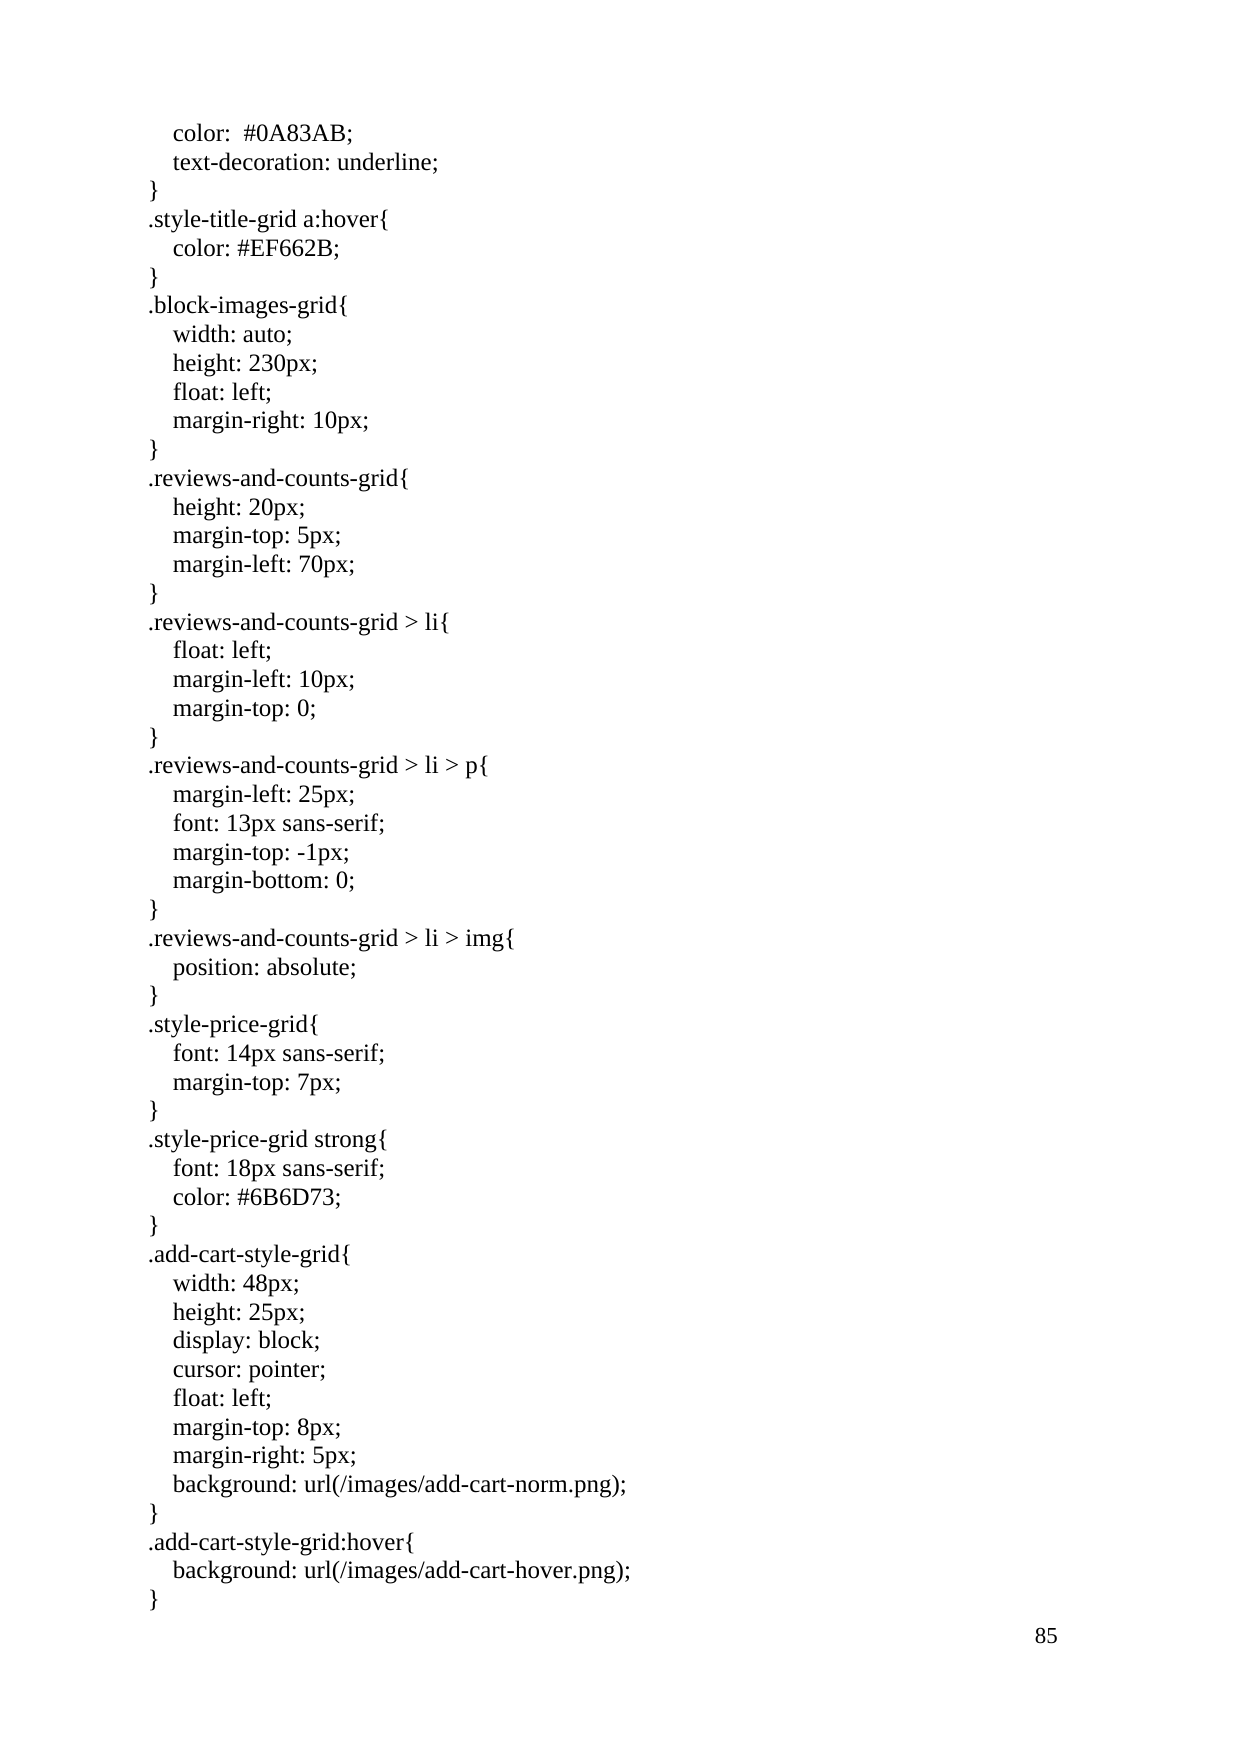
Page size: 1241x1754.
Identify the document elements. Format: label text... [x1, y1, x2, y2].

text margin-top: 8px; [148, 1412, 1164, 1441]
text width: 48px; [148, 1268, 1164, 1297]
text margin-top: 5px; [148, 521, 1164, 549]
text height: 25px; [148, 1297, 1164, 1326]
text color: #6B6D73; [148, 1182, 1164, 1211]
text } [148, 1211, 1164, 1239]
text .reviews-and-counts-grid > li > img{ [148, 923, 1164, 952]
text } [148, 1096, 1164, 1124]
text margin-bottom: 0; [148, 866, 1164, 894]
text .style-price-grid{ [148, 1009, 1164, 1038]
text .block-images-grid{ [148, 291, 1164, 319]
text } [148, 262, 1164, 291]
text cursor: pointer; [148, 1354, 1164, 1383]
text margin-top: -1px; [148, 837, 1164, 866]
text .reviews-and-counts-grid > li{ [148, 607, 1164, 636]
text .style-price-grid strong{ [148, 1124, 1164, 1153]
text text-decoration: underline; [148, 147, 1164, 176]
text } [148, 722, 1164, 751]
text } [148, 176, 1164, 204]
text margin-top: 7px; [148, 1067, 1164, 1096]
text font: 13px sans-serif; [148, 808, 1164, 837]
text font: 14px sans-serif; [148, 1038, 1164, 1067]
text } [148, 894, 1164, 923]
text height: 230px; [148, 348, 1164, 377]
text margin-left: 70px; [148, 549, 1164, 578]
text margin-left: 10px; [148, 664, 1164, 693]
text float: left; [148, 636, 1164, 664]
text } [148, 434, 1164, 463]
text color: #EF662B; [148, 233, 1164, 262]
text margin-right: 5px; [148, 1441, 1164, 1469]
text .add-cart-style-grid{ [148, 1239, 1164, 1268]
text background: url(/images/add-cart-norm.png); [148, 1469, 1164, 1498]
text .reviews-and-counts-grid{ [148, 463, 1164, 492]
text .reviews-and-counts-grid > li > p{ [148, 751, 1164, 779]
text } [148, 1584, 1164, 1613]
text } [148, 981, 1164, 1009]
text width: auto; [148, 319, 1164, 348]
text background: url(/images/add-cart-hover.png); [148, 1556, 1164, 1584]
text float: left; [148, 1383, 1164, 1412]
text float: left; [148, 377, 1164, 406]
text position: absolute; [148, 952, 1164, 981]
text margin-left: 25px; [148, 779, 1164, 808]
text } [148, 1498, 1164, 1527]
text margin-top: 0; [148, 693, 1164, 722]
text display: block; [148, 1326, 1164, 1354]
text .style-title-grid a:hover{ [148, 204, 1164, 233]
text height: 20px; [148, 492, 1164, 521]
text } [148, 578, 1164, 607]
text .add-cart-style-grid:hover{ [148, 1527, 1164, 1556]
text color: #0A83AB; [148, 118, 1164, 147]
text margin-right: 10px; [148, 406, 1164, 434]
text font: 18px sans-serif; [148, 1153, 1164, 1182]
